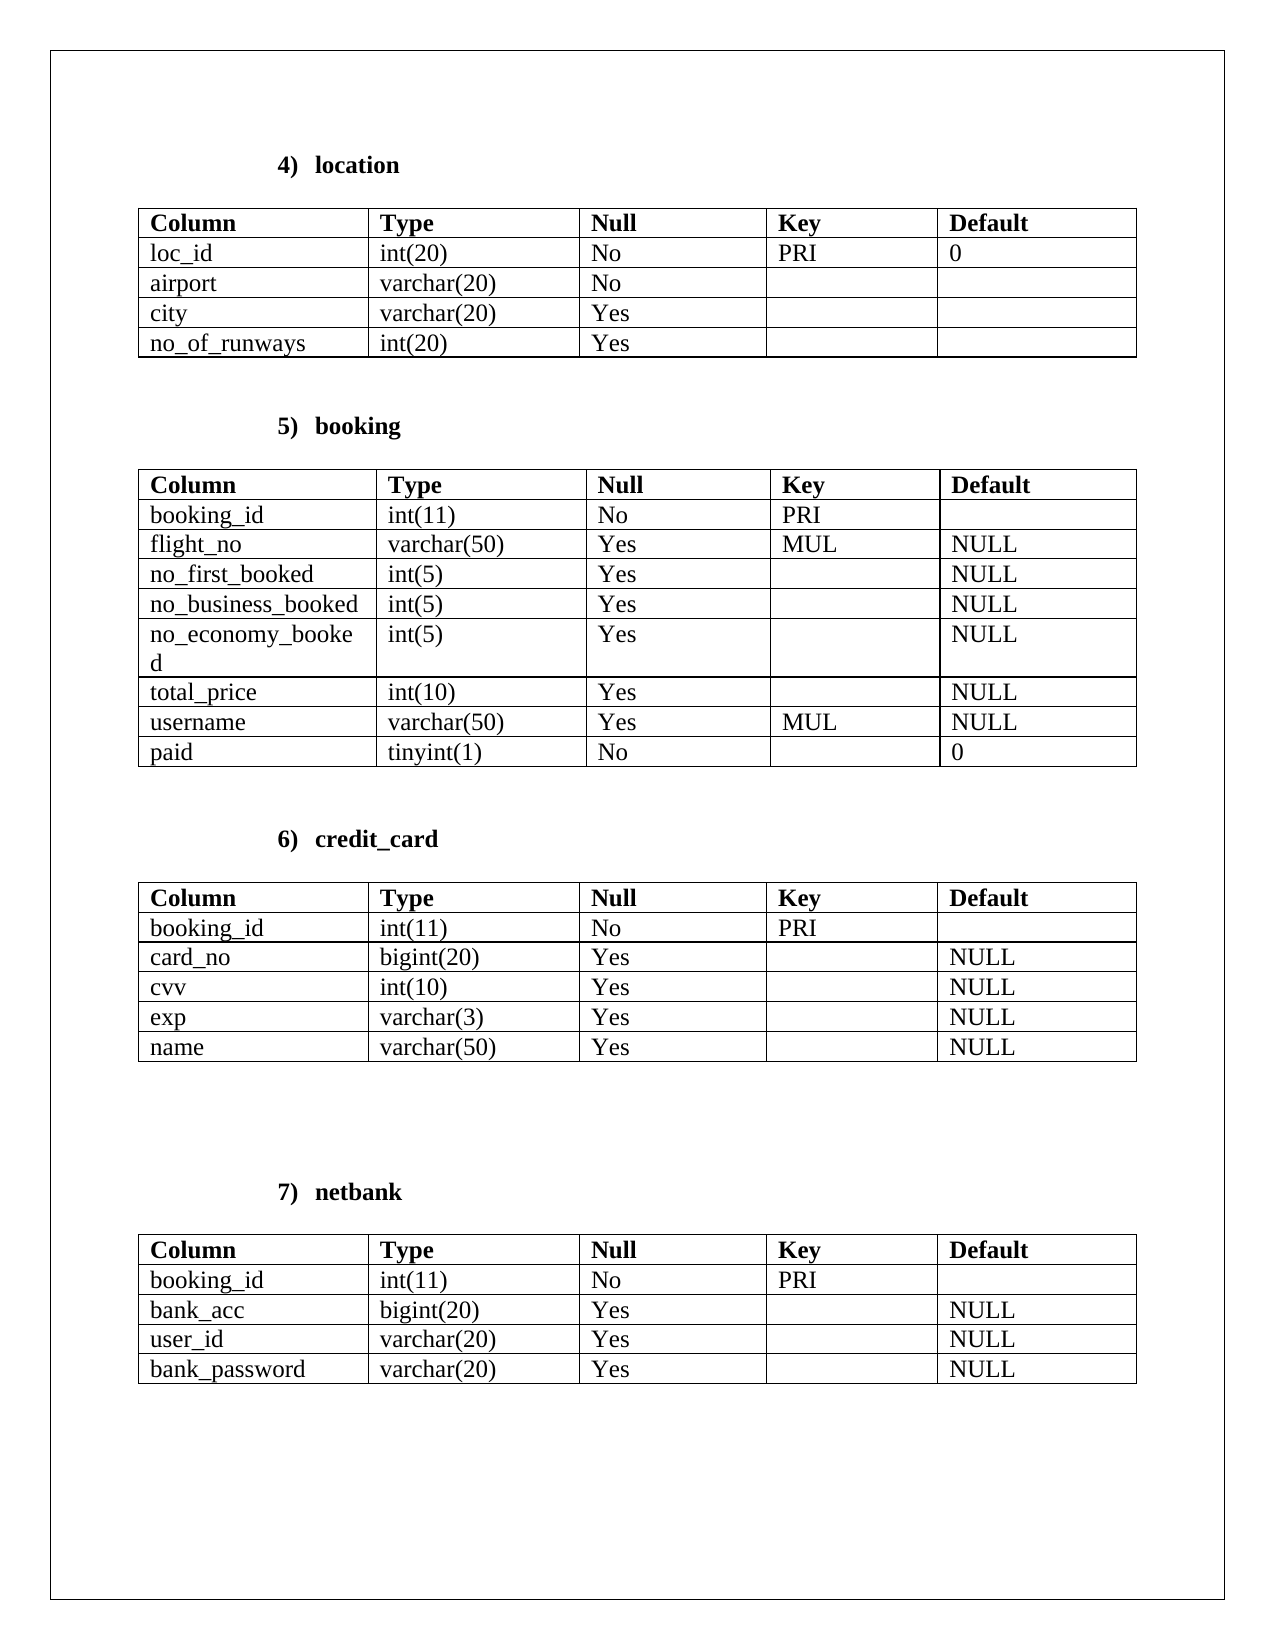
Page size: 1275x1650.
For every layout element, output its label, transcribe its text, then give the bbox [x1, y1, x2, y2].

table_cell user_id [139, 1325, 368, 1353]
table_cell MUL [771, 530, 939, 558]
table_header Null [580, 883, 766, 912]
table_cell varchar(20) [369, 1354, 579, 1383]
table_cell Yes [580, 972, 766, 1001]
table_cell paid [139, 737, 376, 766]
table_header Null [580, 1235, 766, 1264]
table_cell Yes [587, 707, 770, 736]
table_cell NULL [938, 1295, 1136, 1323]
table_cell [938, 328, 1136, 356]
table_header Key [767, 883, 937, 912]
table_cell No [580, 238, 766, 267]
table_cell NULL [938, 1325, 1136, 1353]
table_cell Yes [587, 559, 770, 588]
table_cell varchar(50) [377, 530, 586, 558]
table_cell NULL [938, 1354, 1136, 1383]
table_cell no_of_runways [139, 328, 368, 356]
table_header Default [938, 1235, 1136, 1264]
table_cell int(11) [369, 913, 579, 941]
table_cell bank_password [139, 1354, 368, 1383]
table_cell booking_id [139, 500, 376, 528]
table_cell No [580, 268, 766, 297]
table_cell city [139, 298, 368, 327]
table_cell [767, 1354, 937, 1383]
table_cell [767, 1032, 937, 1061]
table_cell tinyint(1) [377, 737, 586, 766]
table_cell NULL [938, 1002, 1136, 1031]
table_cell varchar(20) [369, 298, 579, 327]
table_cell [771, 678, 939, 706]
table_cell No [580, 1265, 766, 1294]
table_cell flight_no [139, 530, 376, 558]
table_cell PRI [771, 500, 939, 528]
table_cell PRI [767, 238, 937, 267]
table_header Default [938, 883, 1136, 912]
table_cell [767, 298, 937, 327]
table_cell [771, 559, 939, 588]
table_header Default [938, 209, 1136, 237]
table_cell loc_id [139, 238, 368, 267]
table_cell Yes [580, 328, 766, 356]
table_cell int(5) [377, 559, 586, 588]
table_cell int(20) [369, 328, 579, 356]
table_header Default [941, 470, 1136, 499]
table_cell int(20) [369, 238, 579, 267]
list booking [277, 411, 1125, 440]
table_cell [938, 913, 1136, 941]
table_cell bigint(20) [369, 1295, 579, 1323]
table_cell NULL [941, 589, 1136, 618]
table_cell Yes [580, 298, 766, 327]
table_cell Yes [580, 943, 766, 971]
table_header Type [369, 1235, 579, 1264]
table_cell [771, 619, 939, 676]
table_cell NULL [941, 619, 1136, 676]
table_header Null [587, 470, 770, 499]
table_header Type [369, 883, 579, 912]
table_cell Yes [587, 678, 770, 706]
table_cell NULL [938, 943, 1136, 971]
table_cell int(5) [377, 619, 586, 676]
list credit_card [277, 824, 1125, 853]
table_cell Yes [580, 1295, 766, 1323]
table_cell NULL [941, 678, 1136, 706]
table_cell int(5) [377, 589, 586, 618]
table_cell name [139, 1032, 368, 1061]
table_cell no_economy_booked [139, 619, 376, 676]
table_header Type [377, 470, 586, 499]
table_cell total_price [139, 678, 376, 706]
table_header Key [767, 1235, 937, 1264]
table_cell booking_id [139, 913, 368, 941]
table_cell [767, 943, 937, 971]
table_header Null [580, 209, 766, 237]
table_cell [771, 589, 939, 618]
table_cell [767, 268, 937, 297]
table_header Type [369, 209, 579, 237]
table_header Column [139, 883, 368, 912]
table_cell No [587, 737, 770, 766]
table_cell NULL [941, 530, 1136, 558]
table_cell Yes [580, 1032, 766, 1061]
table_cell no_business_booked [139, 589, 376, 618]
table_cell 0 [941, 737, 1136, 766]
table_cell airport [139, 268, 368, 297]
table_cell MUL [771, 707, 939, 736]
table_cell [938, 298, 1136, 327]
table_cell int(10) [377, 678, 586, 706]
table_cell Yes [580, 1325, 766, 1353]
table_header Column [139, 209, 368, 237]
table_cell no_first_booked [139, 559, 376, 588]
table_cell PRI [767, 1265, 937, 1294]
table_cell int(11) [369, 1265, 579, 1294]
table_header Key [771, 470, 939, 499]
table_cell No [580, 913, 766, 941]
table_cell username [139, 707, 376, 736]
table_cell 0 [938, 238, 1136, 267]
table_cell [767, 1325, 937, 1353]
table_cell exp [139, 1002, 368, 1031]
table_cell [941, 500, 1136, 528]
table_cell varchar(3) [369, 1002, 579, 1031]
table_cell varchar(20) [369, 1325, 579, 1353]
table_cell [938, 1265, 1136, 1294]
table_cell varchar(50) [377, 707, 586, 736]
table_cell cvv [139, 972, 368, 1001]
table_cell varchar(50) [369, 1032, 579, 1061]
table_cell NULL [941, 707, 1136, 736]
table_cell NULL [938, 972, 1136, 1001]
table_cell NULL [938, 1032, 1136, 1061]
table_cell [938, 268, 1136, 297]
table_cell Yes [580, 1002, 766, 1031]
table_cell [767, 972, 937, 1001]
table_header Key [767, 209, 937, 237]
table_cell int(11) [377, 500, 586, 528]
table_cell No [587, 500, 770, 528]
table_cell int(10) [369, 972, 579, 1001]
table_cell Yes [587, 589, 770, 618]
table_cell Yes [587, 619, 770, 676]
table_cell PRI [767, 913, 937, 941]
table_cell Yes [587, 530, 770, 558]
table_cell Yes [580, 1354, 766, 1383]
table_cell bank_acc [139, 1295, 368, 1323]
list netbank [277, 1177, 1125, 1205]
list location [277, 150, 1125, 179]
table_cell NULL [941, 559, 1136, 588]
table_cell [767, 1295, 937, 1323]
table_cell booking_id [139, 1265, 368, 1294]
table_cell [767, 1002, 937, 1031]
table_cell [771, 737, 939, 766]
table_header Column [139, 470, 376, 499]
table_header Column [139, 1235, 368, 1264]
table_cell bigint(20) [369, 943, 579, 971]
table_cell [767, 328, 937, 356]
table_cell varchar(20) [369, 268, 579, 297]
table_cell card_no [139, 943, 368, 971]
